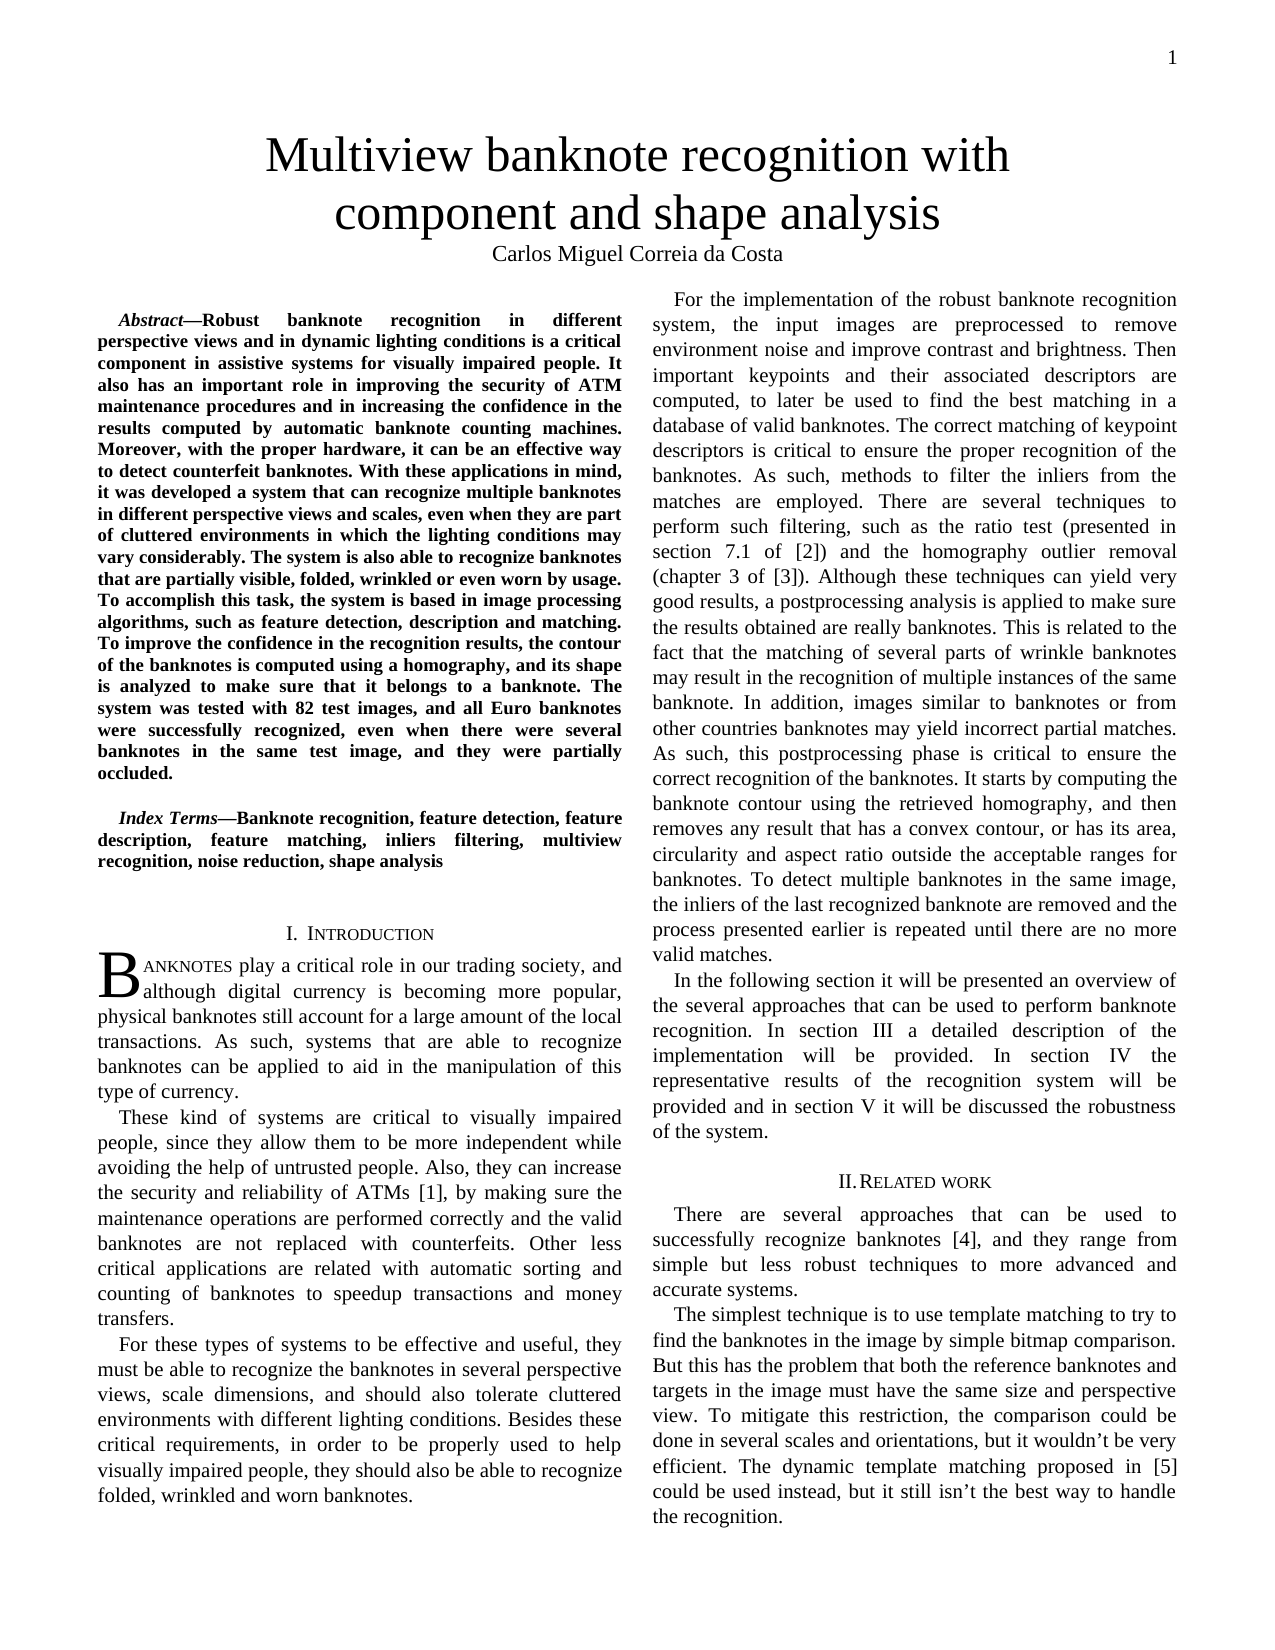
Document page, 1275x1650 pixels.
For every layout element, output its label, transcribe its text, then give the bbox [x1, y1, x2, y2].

subtitle Related work [652, 1169, 1177, 1193]
text There are several approaches that can be used to successfully recognize banknotes [4], and they range from simple but less robust techniques to more advanced and accurate systems. [652, 1201, 1177, 1301]
text Index Terms—Banknote recognition, feature detection, feature description, feature matching, inliers filtering, multiview recognition, noise reduction, shape analysis [97, 807, 622, 872]
text The simplest technique is to use template matching to try to find the banknotes in the image by simple bitmap comparison. But this has the problem that both the reference banknotes and targets in the image must have the same size and perspective view. To mitigate this restriction, the comparison could be done in several scales and orientations, but it wouldn’t be very efficient. The dynamic template matching proposed in [5] could be used instead, but it still isn’t the best way to handle the recognition. [652, 1302, 1177, 1528]
text Abstract—Robust banknote recognition in different perspective views and in dynamic lighting conditions is a critical component in assistive systems for visually impaired people. It also has an important role in improving the security of ATM maintenance procedures and in increasing the confidence in the results computed by automatic banknote counting machines. Moreover, with the proper hardware, it can be an effective way to detect counterfeit banknotes. With these applications in mind, it was developed a system that can recognize multiple banknotes in different perspective views and scales, even when they are part of cluttered environments in which the lighting conditions may vary considerably. The system is also able to recognize banknotes that are partially visible, folded, wrinkled or even worn by usage. To accomplish this task, the system is based in image processing algorithms, such as feature detection, description and matching. To improve the confidence in the recognition results, the contour of the banknotes is computed using a homography, and its shape is analyzed to make sure that it belongs to a banknote. The system was tested with 82 test images, and all Euro banknotes were successfully recognized, even when there were several banknotes in the same test image, and they were partially occluded. [97, 309, 622, 783]
text For these types of systems to be effective and useful, they must be able to recognize the banknotes in several perspective views, scale dimensions, and should also tolerate cluttered environments with different lighting conditions. Besides these critical requirements, in order to be properly used to help visually impaired people, they should also be able to recognize folded, wrinkled and worn banknotes. [97, 1331, 622, 1507]
subtitle INTRODUCTION [97, 921, 622, 945]
text These kind of systems are critical to visually impaired people, since they allow them to be more independent while avoiding the help of untrusted people. Also, they can increase the security and reliability of ATMs [1], by making sure the maintenance operations are performed correctly and the valid banknotes are not replaced with counterfeits. Other less critical applications are related with automatic sorting and counting of banknotes to speedup transactions and money transfers. [97, 1104, 622, 1330]
text In the following section it will be presented an overview of the several approaches that can be used to perform banknote recognition. In section III a detailed description of the implementation will be provided. In section IV the representative results of the recognition system will be provided and in section V it will be discussed the robustness of the system. [652, 968, 1177, 1143]
text anknotes play a critical role in our trading society, and although digital currency is becoming more popular, physical banknotes still account for a large amount of the local transactions. As such, systems that are able to recognize banknotes can be applied to aid in the manipulation of this type of currency. [97, 953, 622, 1103]
title Multiview banknote recognition with component and shape analysis [150, 125, 1125, 240]
text Carlos Miguel Correia da Costa [150, 240, 1125, 266]
text For the implementation of the robust banknote recognition system, the input images are preprocessed to remove environment noise and improve contrast and brightness. Then important keypoints and their associated descriptors are computed, to later be used to find the best matching in a database of valid banknotes. The correct matching of keypoint descriptors is critical to ensure the proper recognition of the banknotes. As such, methods to filter the inliers from the matches are employed. There are several techniques to perform such filtering, such as the ratio test (presented in section 7.1 of [2]) and the homography outlier removal (chapter 3 of [3]). Although these techniques can yield very good results, a postprocessing analysis is applied to make sure the results obtained are really banknotes. This is related to the fact that the matching of several parts of wrinkle banknotes may result in the recognition of multiple instances of the same banknote. In addition, images similar to banknotes or from other countries banknotes may yield incorrect partial matches. As such, this postprocessing phase is critical to ensure the correct recognition of the banknotes. It starts by computing the banknote contour using the retrieved homography, and then removes any result that has a convex contour, or has its area, circularity and aspect ratio outside the acceptable ranges for banknotes. To detect multiple banknotes in the same image, the inliers of the last recognized banknote are removed and the process presented earlier is repeated until there are no more valid matches. [652, 105, 1177, 966]
